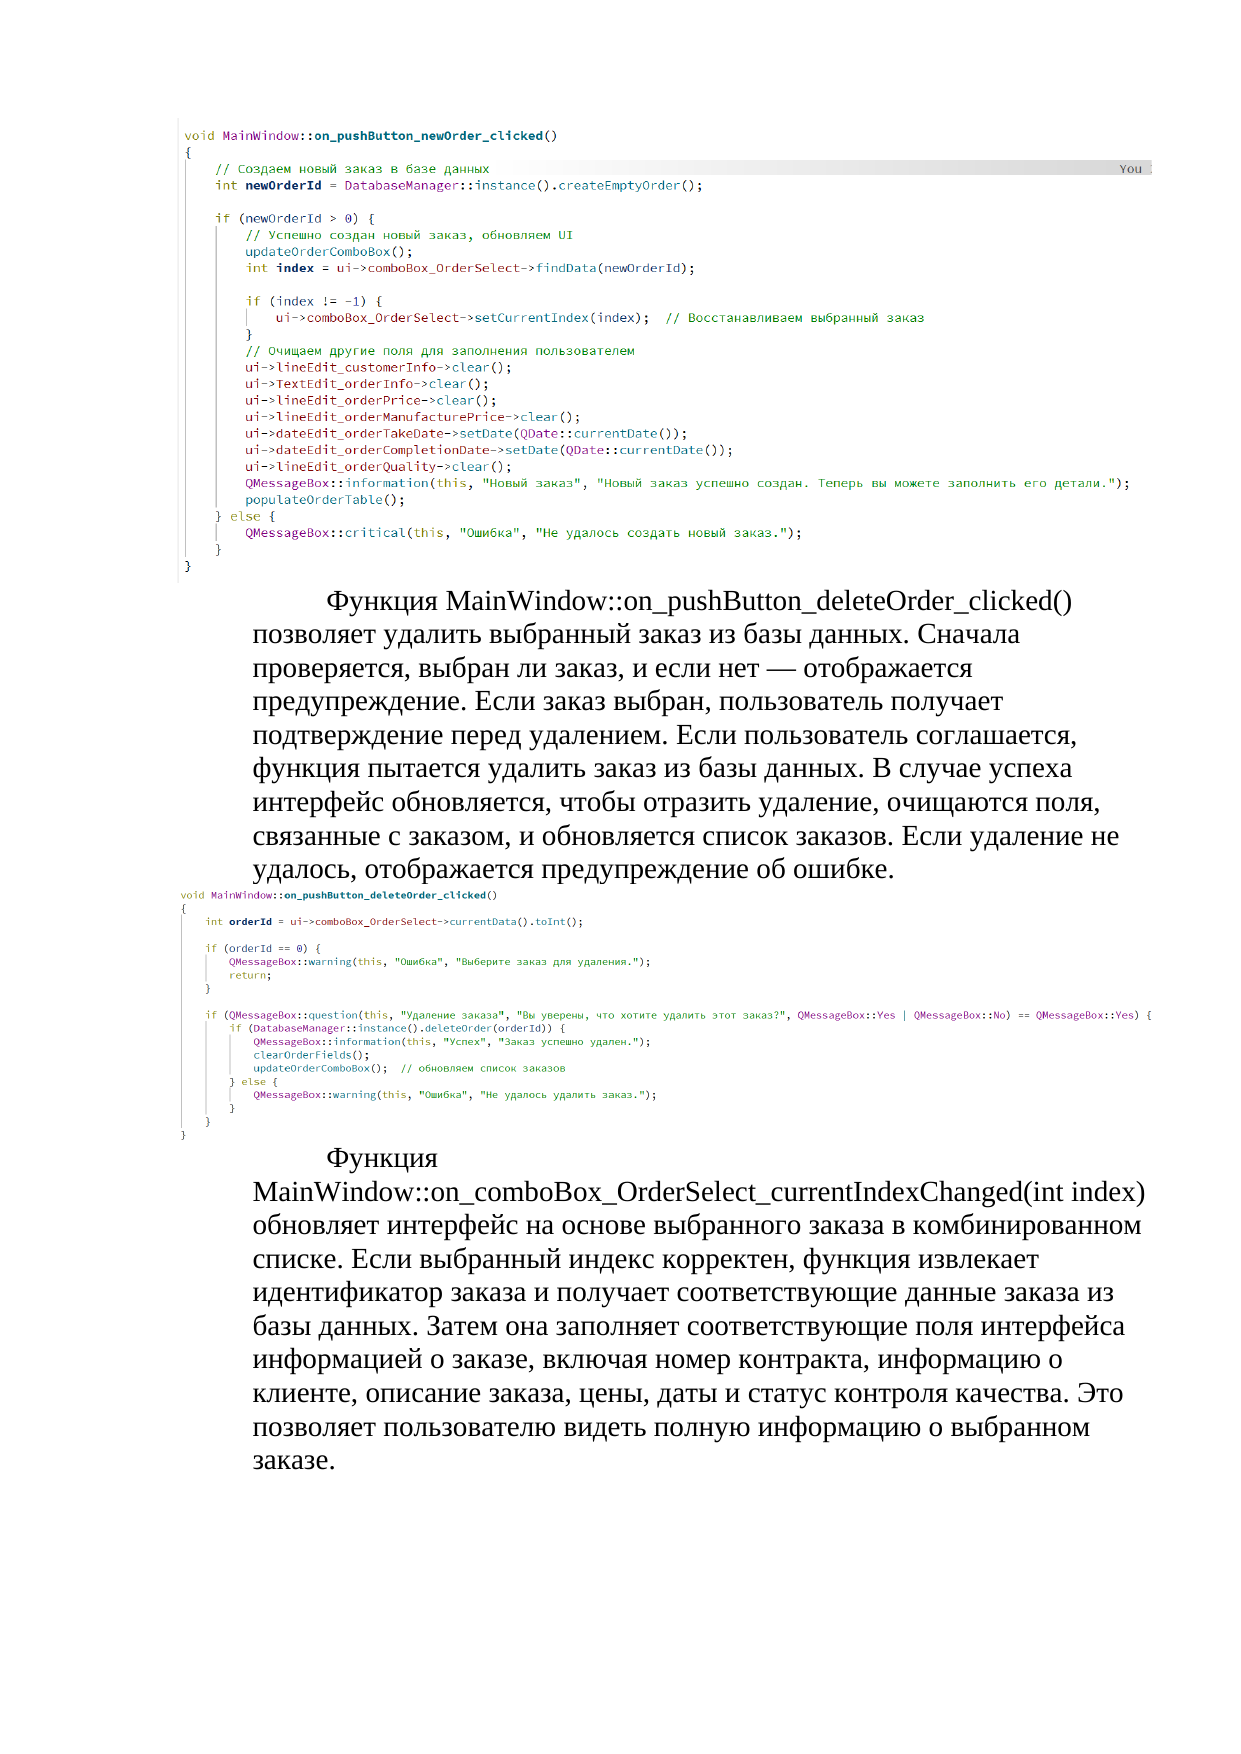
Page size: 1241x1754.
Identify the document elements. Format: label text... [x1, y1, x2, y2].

picture [177, 884, 1152, 1141]
text Функция MainWindow::on_pushButton_deleteOrder_clicked() позволяет удалить выбранный заказ из базы данных. Сначала проверяется, выбран ли заказ, и если нет — отображается предупреждение. Если заказ выбран, пользователь получает подтверждение перед удалением. Если пользователь соглашается, функция пытается удалить заказ из базы данных. В случае успеха интерфейс обновляется, чтобы отразить удаление, очищаются поля, связанные с заказом, и обновляется список заказов. Если удаление не удалось, отображается предупреждение об ошибке. [252, 583, 1152, 884]
text Функция MainWindow::on_comboBox_OrderSelect_currentIndexChanged(int index) обновляет интерфейс на основе выбранного заказа в комбинированном списке. Если выбранный индекс корректен, функция извлекает идентификатор заказа и получает соответствующие данные заказа из базы данных. Затем она заполняет соответствующие поля интерфейса информацией о заказе, включая номер контракта, информацию о клиенте, описание заказа, цены, даты и статус контроля качества. Это позволяет пользователю видеть полную информацию о выбранном заказе. [252, 1141, 1152, 1476]
picture [177, 118, 1152, 583]
